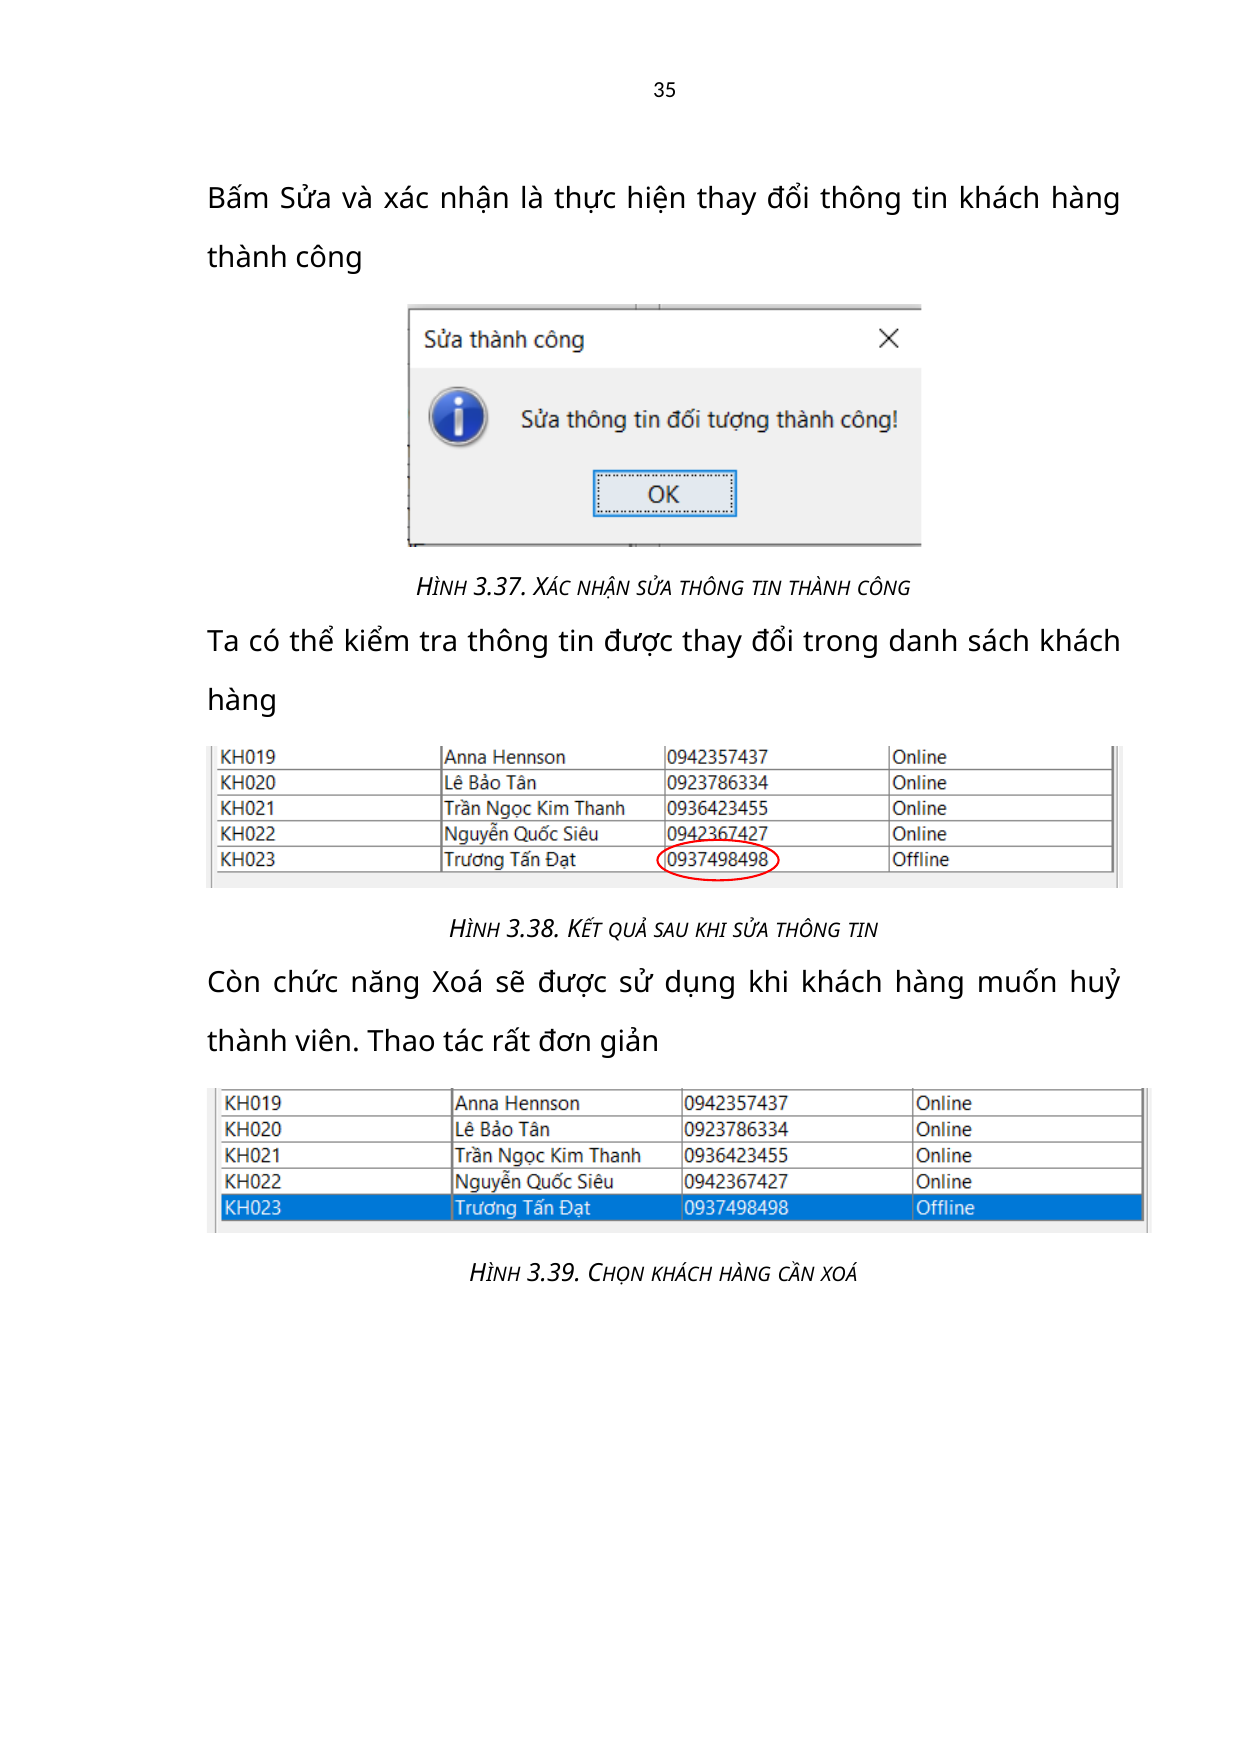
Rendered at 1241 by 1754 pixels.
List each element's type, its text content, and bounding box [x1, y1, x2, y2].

text Còn chức năng Xoá sẽ được sử dụng khi khách hàng muốn huỷ thành viên. Thao tác rất đơn giản [207, 961, 1122, 1060]
text Hình 3.39. Chọn khách hàng cần xoá [207, 1255, 1122, 1289]
text Hình 3.38. Kết quả sau khi sửa thông tin [207, 910, 1122, 944]
text Ta có thể kiểm tra thông tin được thay đổi trong danh sách khách hàng [207, 620, 1122, 719]
picture [206, 746, 1123, 888]
picture [206, 1088, 1152, 1233]
text Bấm Sửa và xác nhận là thực hiện thay đổi thông tin khách hàng thành công [207, 177, 1122, 276]
picture [407, 304, 922, 547]
text Hình 3.37. Xác nhận sửa thông tin thành công [207, 569, 1122, 603]
